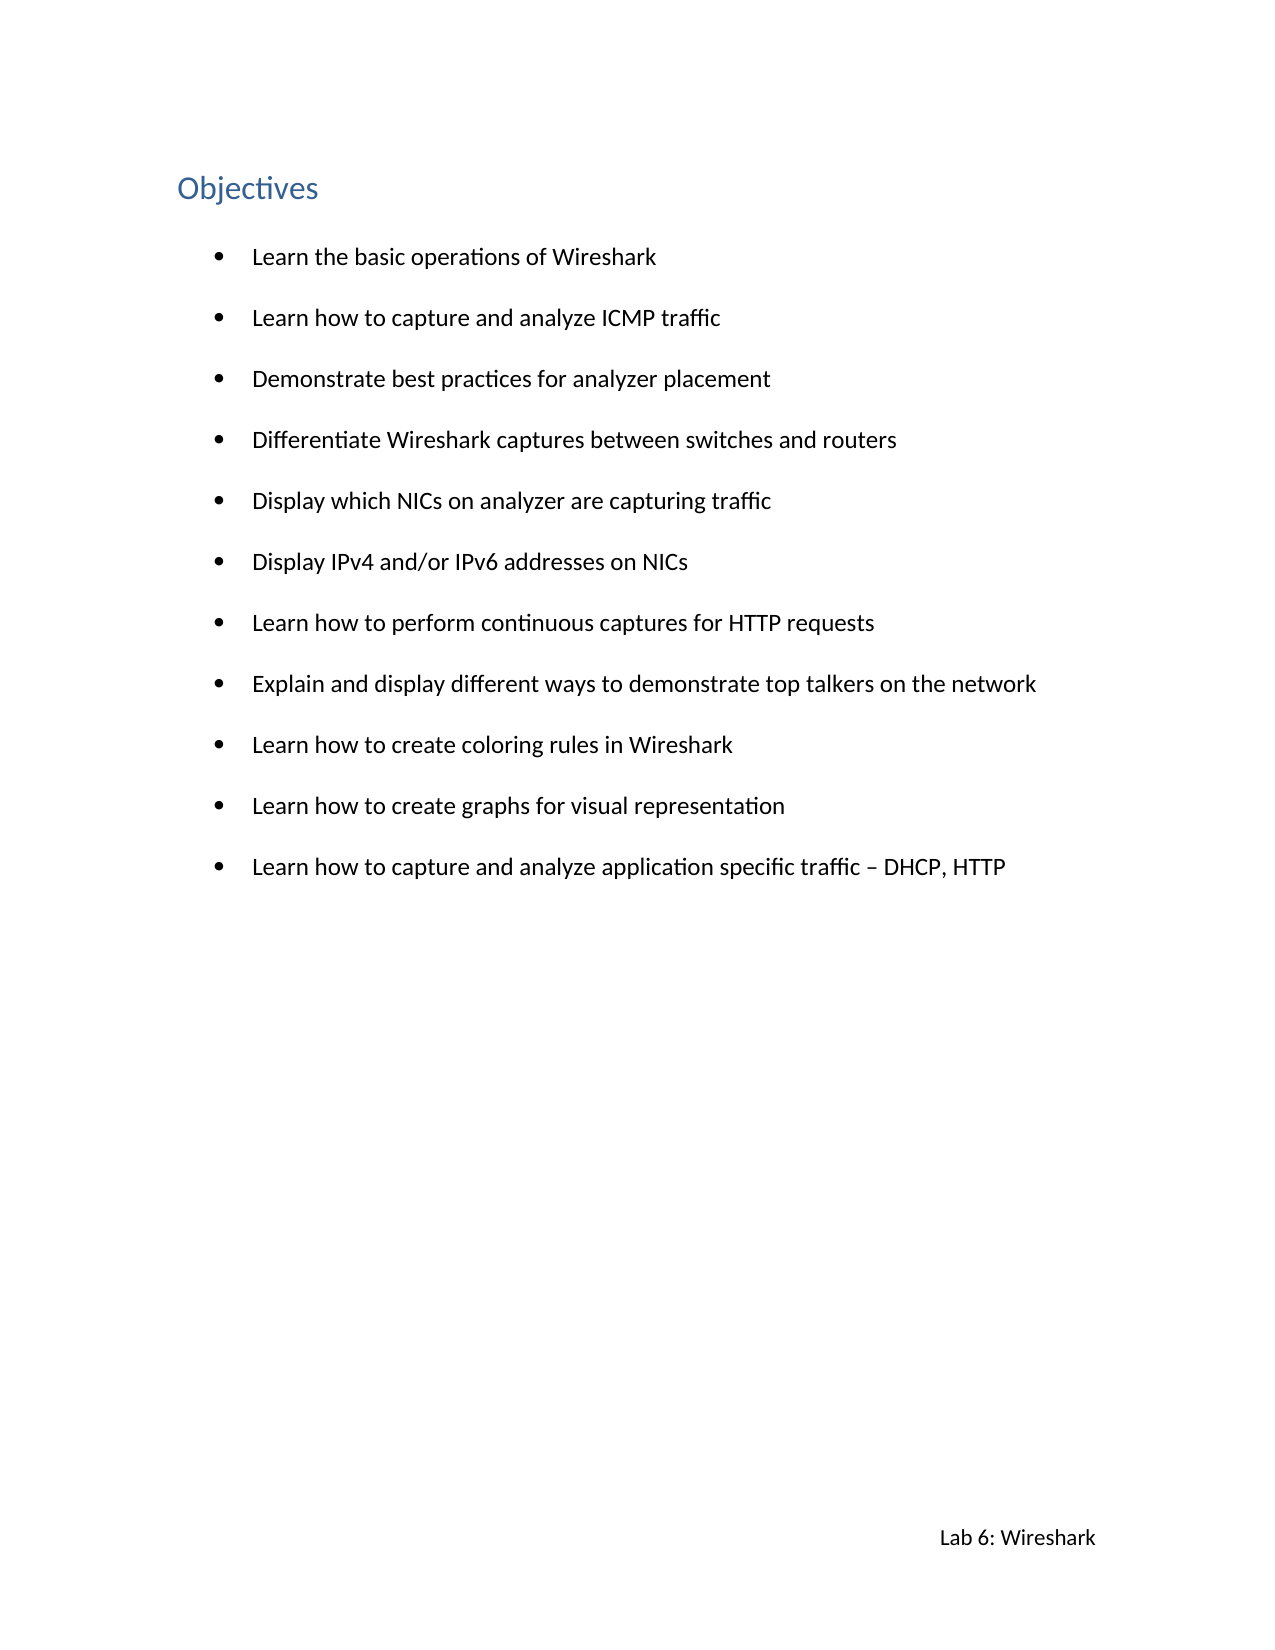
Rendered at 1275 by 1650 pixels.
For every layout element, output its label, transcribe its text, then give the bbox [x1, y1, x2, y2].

list Display IPv4 and/or IPv6 addresses on NICs [214, 546, 1096, 577]
list Learn how to create graphs for visual representation [214, 791, 1096, 821]
list Learn how to create coloring rules in Wireshark [214, 729, 1096, 760]
subtitle Objectives [177, 167, 1096, 207]
list Display which NICs on analyzer are capturing traffic [214, 485, 1096, 516]
list Learn how to capture and analyze ICMP traffic [214, 302, 1096, 333]
list Explain and display different ways to demonstrate top talkers on the network [214, 668, 1096, 699]
list Learn how to perform continuous captures for HTTP requests [214, 607, 1096, 638]
list Learn how to capture and analyze application specific traffic – DHCP, HTTP [214, 852, 1096, 882]
list Learn the basic operations of Wireshark [214, 241, 1096, 272]
list Demonstrate best practices for analyzer placement [214, 363, 1096, 394]
list Differentiate Wireshark captures between switches and routers [214, 424, 1096, 455]
